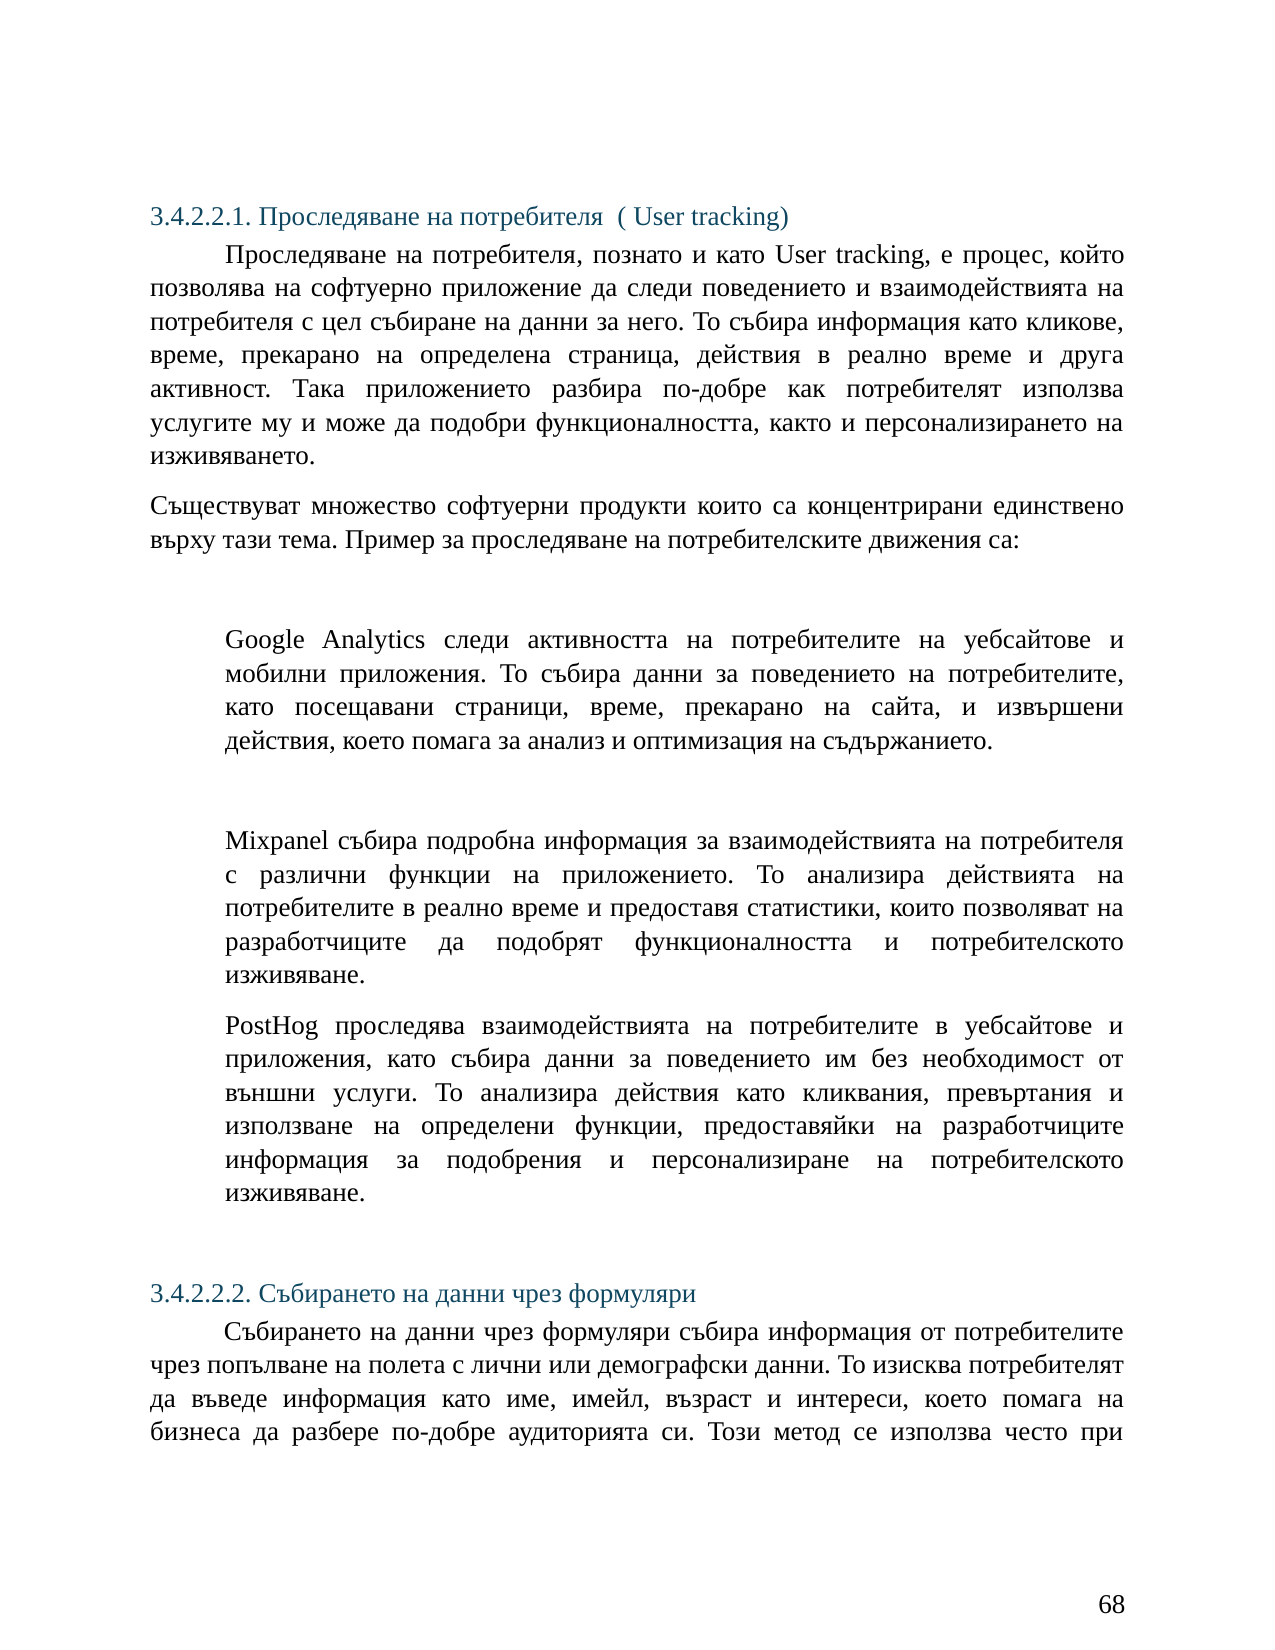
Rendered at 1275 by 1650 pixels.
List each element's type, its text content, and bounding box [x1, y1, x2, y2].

text Google Analytics следи активността на потребителите на уебсайтове и мобилни приложения. То събира данни за поведението на потребителите, като посещавани страници, време, прекарано на сайта, и извършени действия, което помага за анализ и оптимизация на съдържанието. [225, 623, 1125, 755]
text Проследяване на потребителя, познато и като User tracking, е процес, който позволява на софтуерно приложение да следи поведението и взаимодействията на потребителя с цел събиране на данни за него. То събира информация като кликове, време, прекарано на определена страница, действия в реално време и друга активност. Така приложението разбира по-добре как потребителят използва услугите му и може да подобри функционалността, както и персонализирането на изживяването. [150, 238, 1125, 470]
subtitle 3.4.2.2.2. Събирането на данни чрез формуляри [150, 1277, 1125, 1308]
text PostHog проследява взаимодействията на потребителите в уебсайтове и приложения, като събира данни за поведението им без необходимост от външни услуги. То анализира действия като кликвания, превъртания и използване на определени функции, предоставяйки на разработчиците информация за подобрения и персонализиране на потребителското изживяване. [225, 1009, 1125, 1208]
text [150, 1314, 1125, 1446]
subtitle 3.4.2.2.1. Проследяване на потребителя ( User tracking) [150, 200, 1125, 231]
text Mixpanel събира подробна информация за взаимодействията на потребителя с различни функции на приложението. То анализира действията на потребителите в реално време и предоставя статистики, които позволяват на разработчиците да подобрят функционалността и потребителското изживяване. [225, 824, 1125, 990]
text Съществуват множество софтуерни продукти които са концентрирани единствено върху тази тема. Пример за проследяване на потребителските движения са: [150, 489, 1125, 554]
